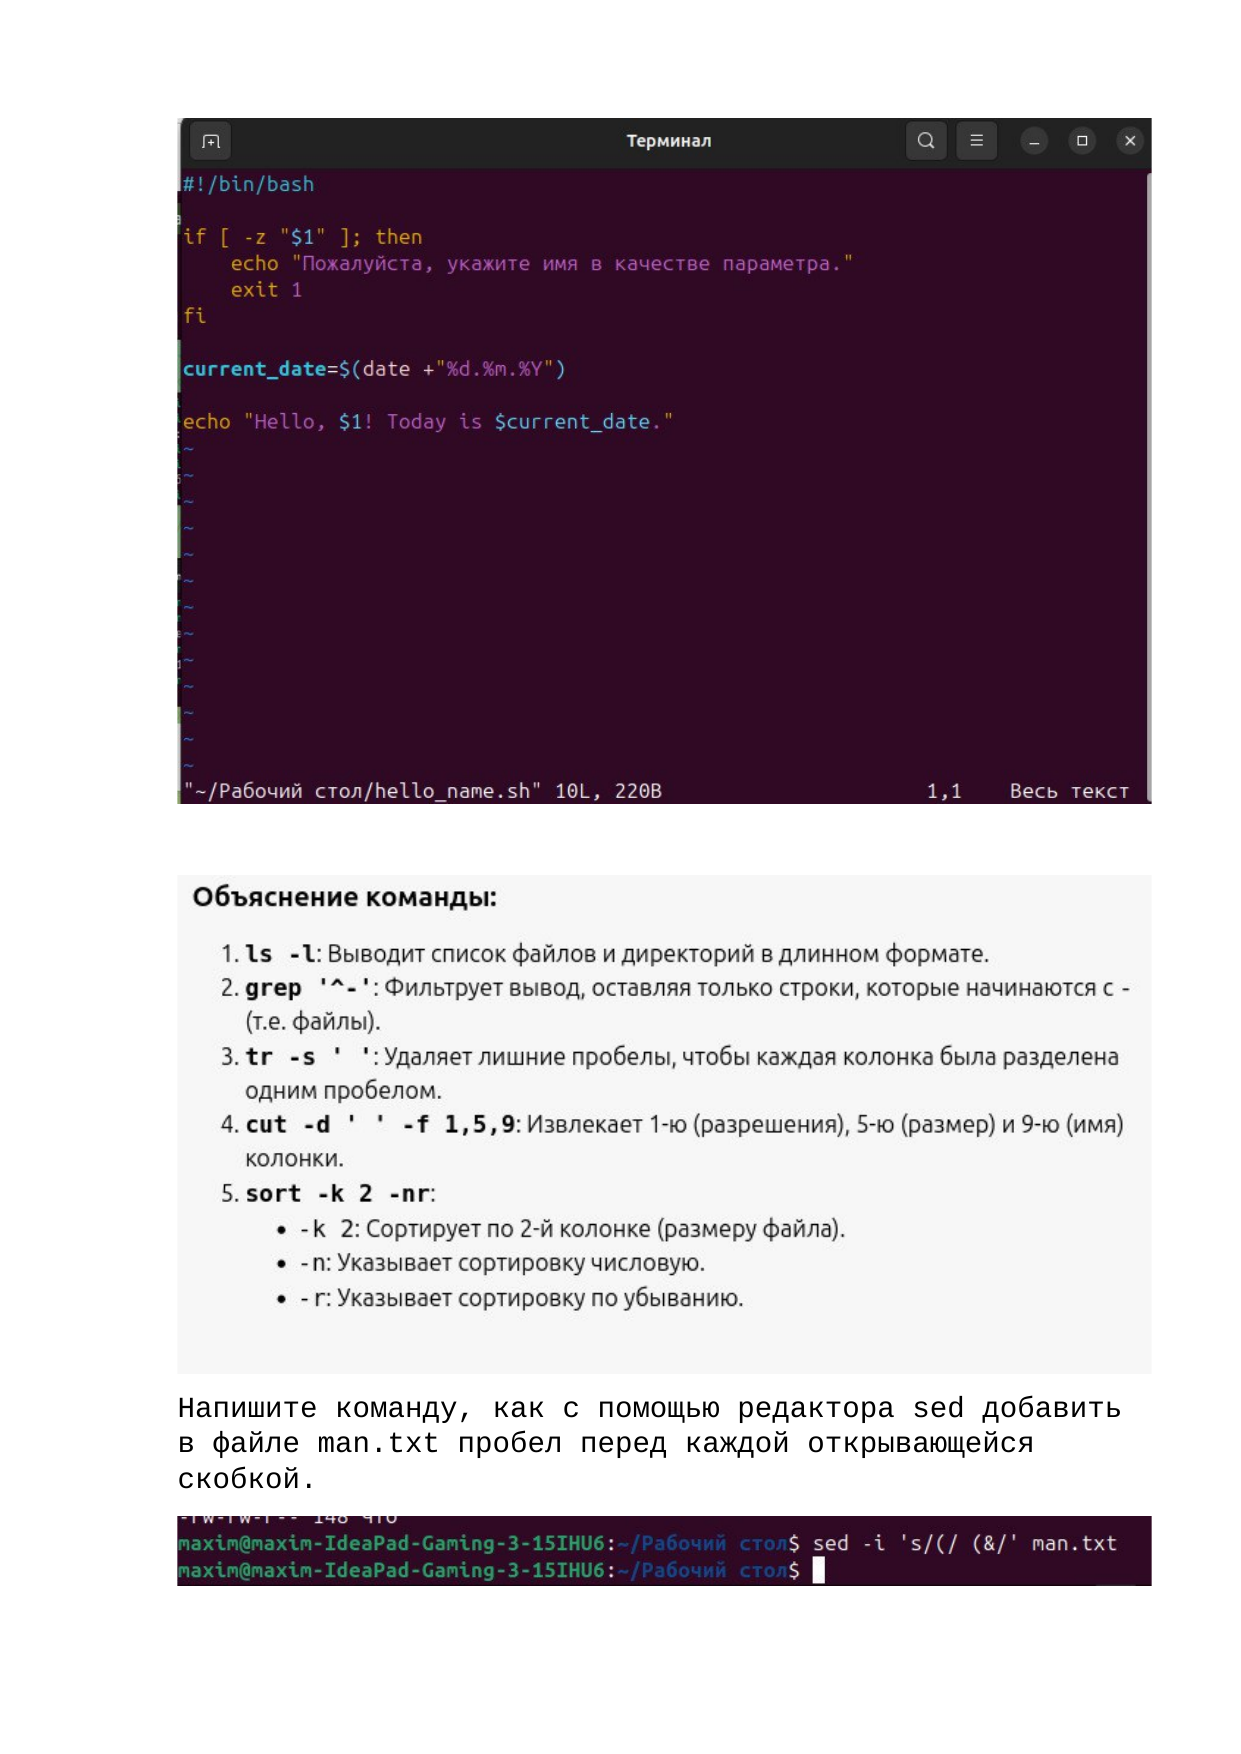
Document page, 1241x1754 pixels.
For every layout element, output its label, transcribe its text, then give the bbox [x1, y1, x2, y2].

picture [177, 118, 1152, 804]
picture [177, 875, 1152, 1374]
text Напишите команду, как с помощью редактора sed добавить в файле man.txt пробел перед каждой открывающейся скобкой. [177, 1393, 1152, 1497]
picture [177, 1516, 1152, 1586]
